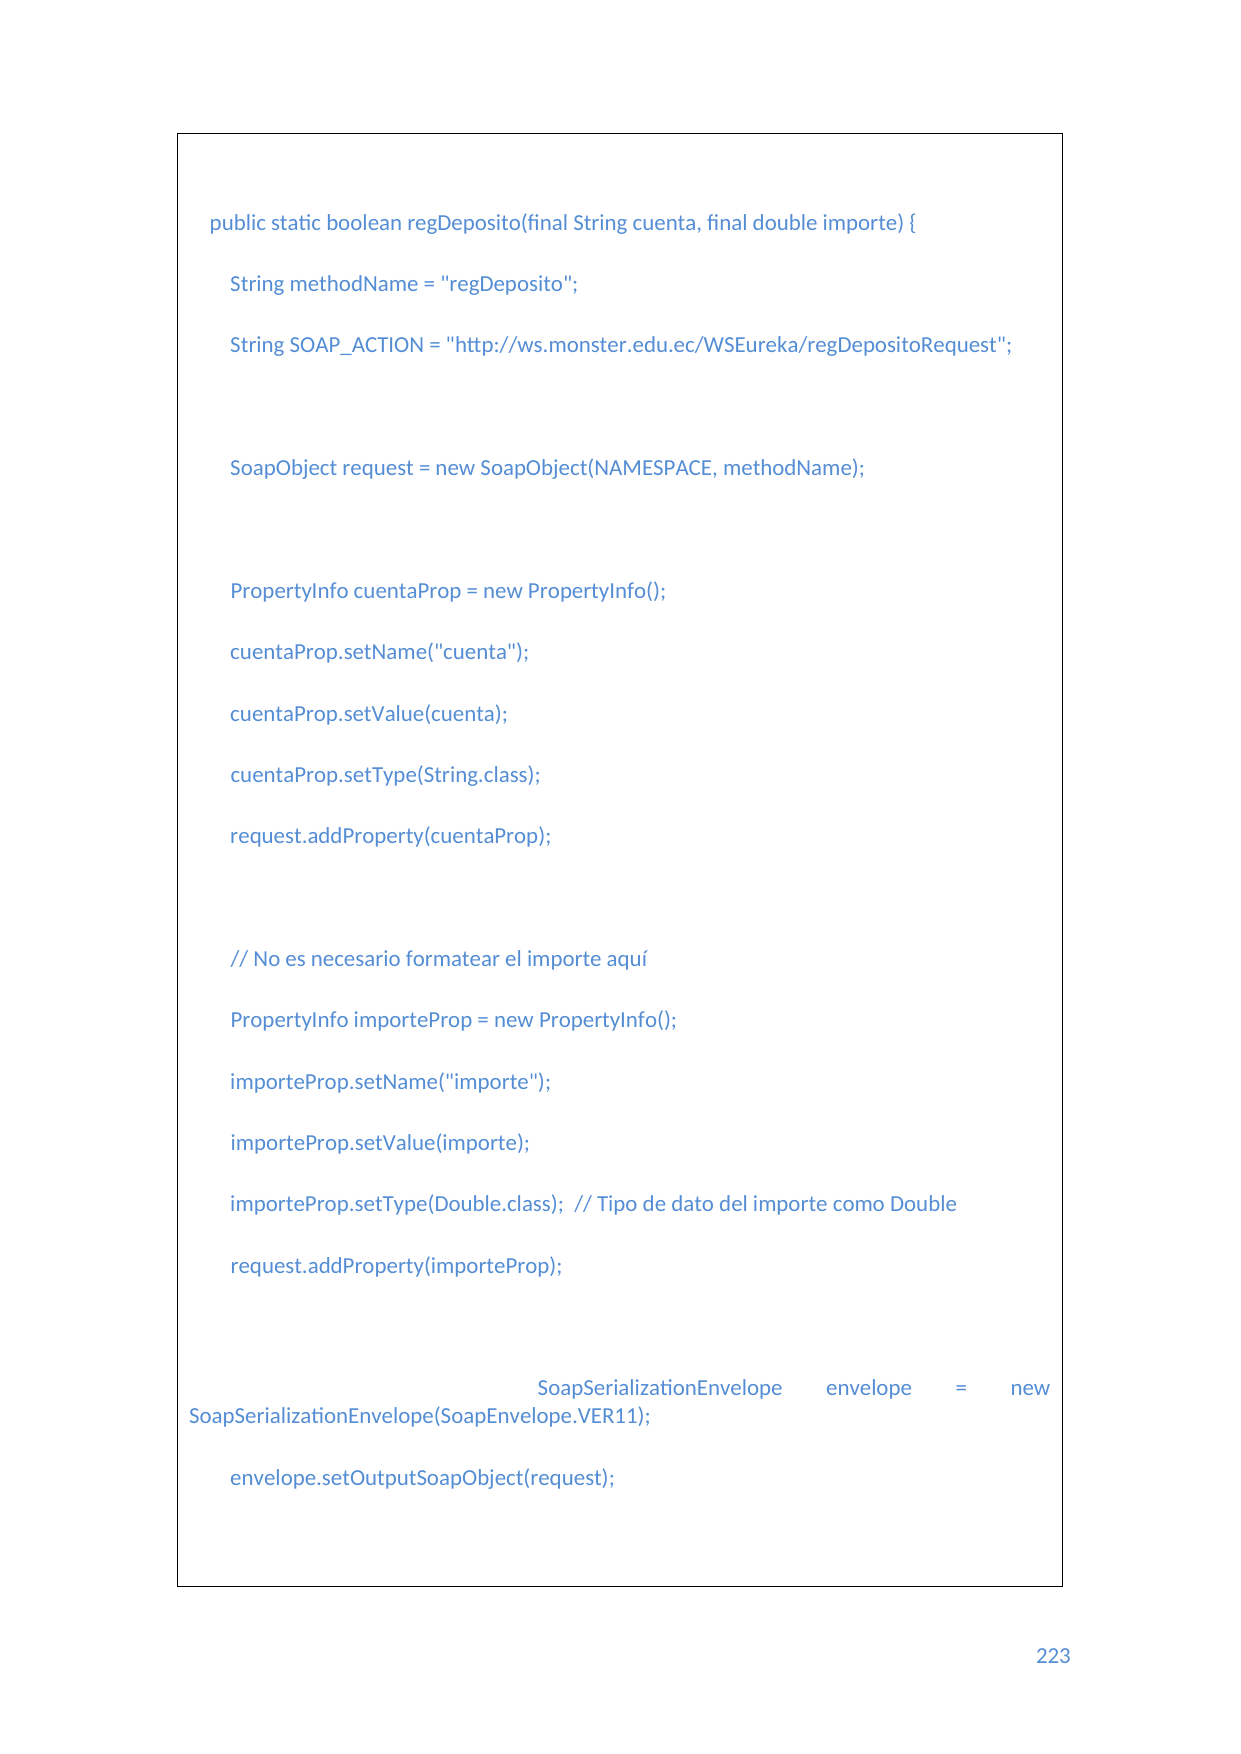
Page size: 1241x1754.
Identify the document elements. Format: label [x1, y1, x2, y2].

table_header [178, 134, 1062, 1586]
